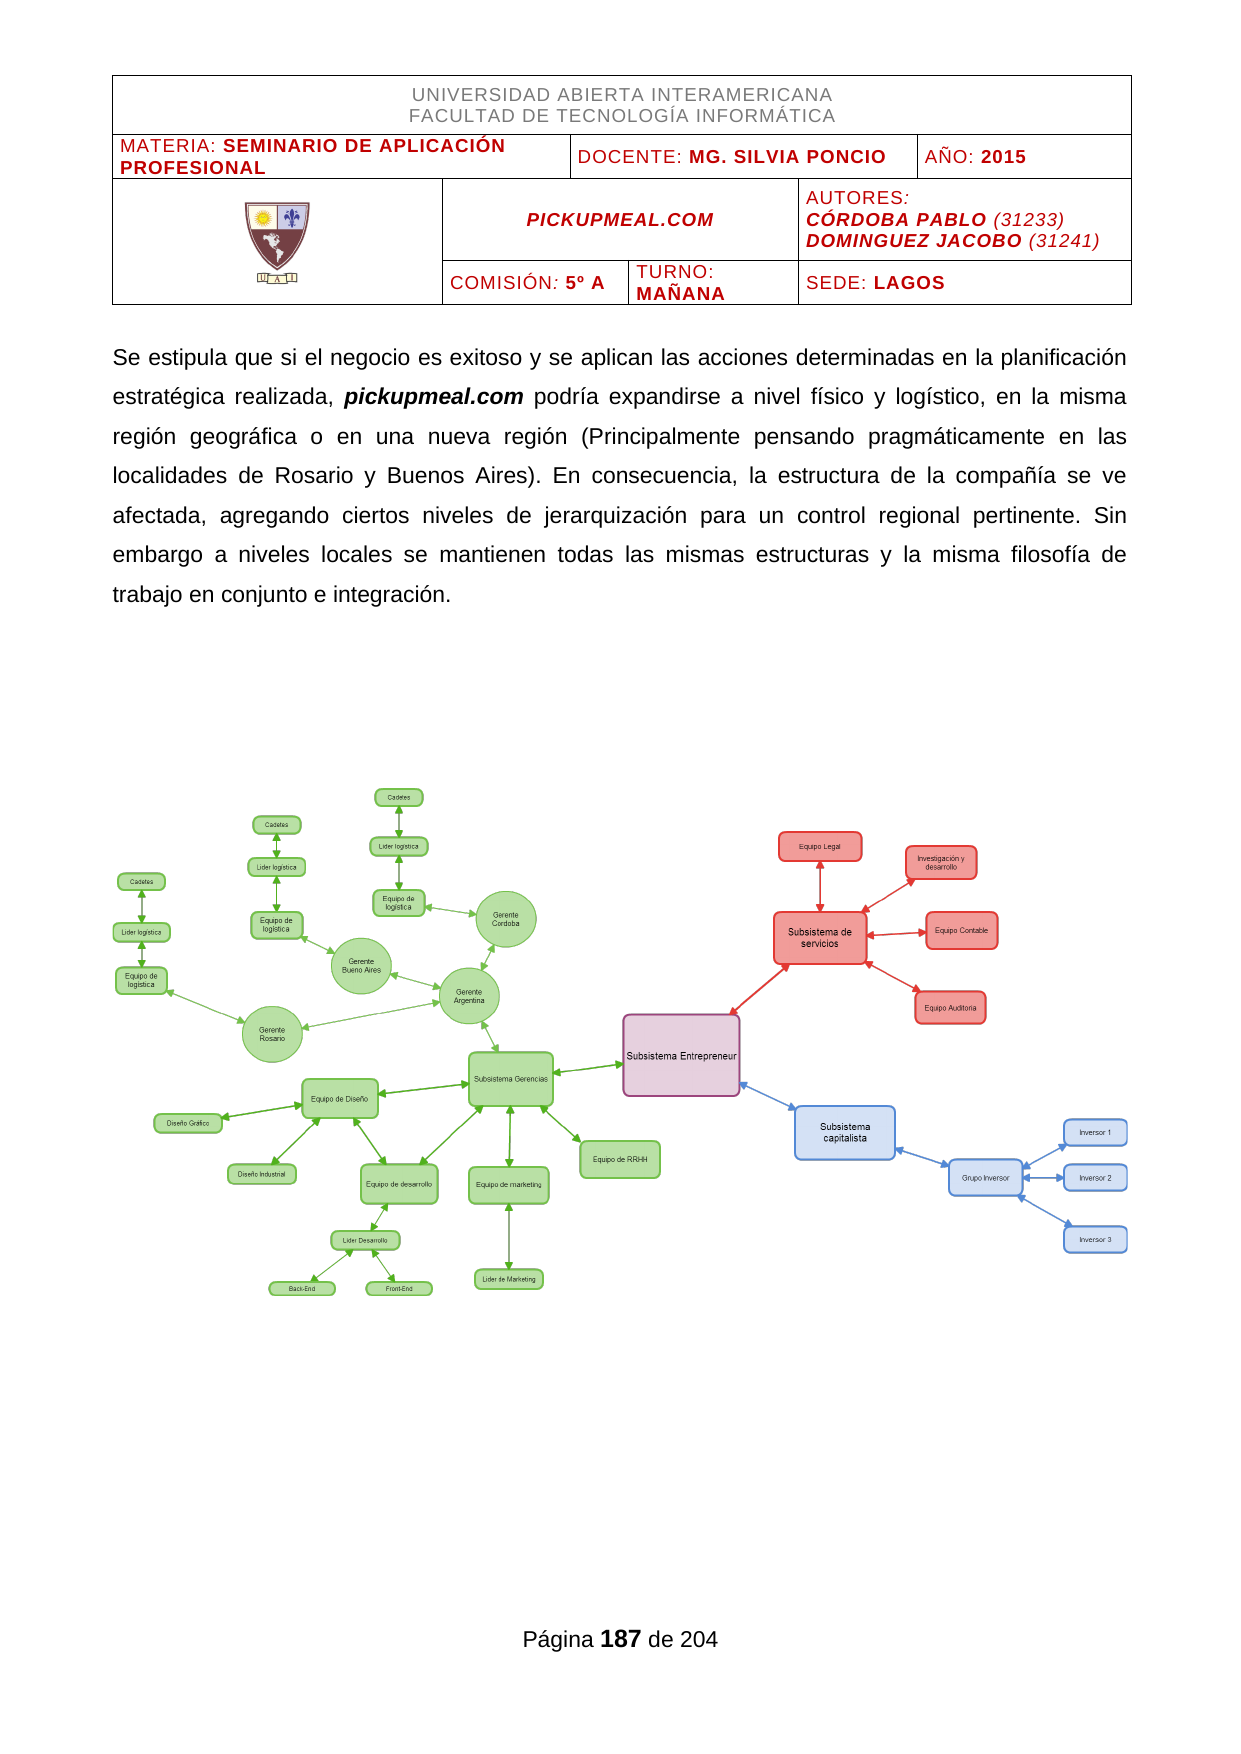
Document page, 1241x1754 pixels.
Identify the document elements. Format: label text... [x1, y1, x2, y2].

text Se estipula que si el negocio es exitoso y se aplican las acciones determinadas en la planificación estratégica realizada, pickupmeal.com podría expandirse a nivel físico y logístico, en la misma región geográfica o en una nueva región (Principalmente pensando pragmáticamente en las localidades de Rosario y Buenos Aires). En consecuencia, la estructura de la compañía se ve afectada, agregando ciertos niveles de jerarquización para un control regional pertinente. Sin embargo a niveles locales se mantienen todas las mismas estructuras y la misma filosofía de trabajo en conjunto e integración. [112, 344, 1128, 607]
picture [112, 788, 1128, 1296]
picture [230, 196, 325, 287]
